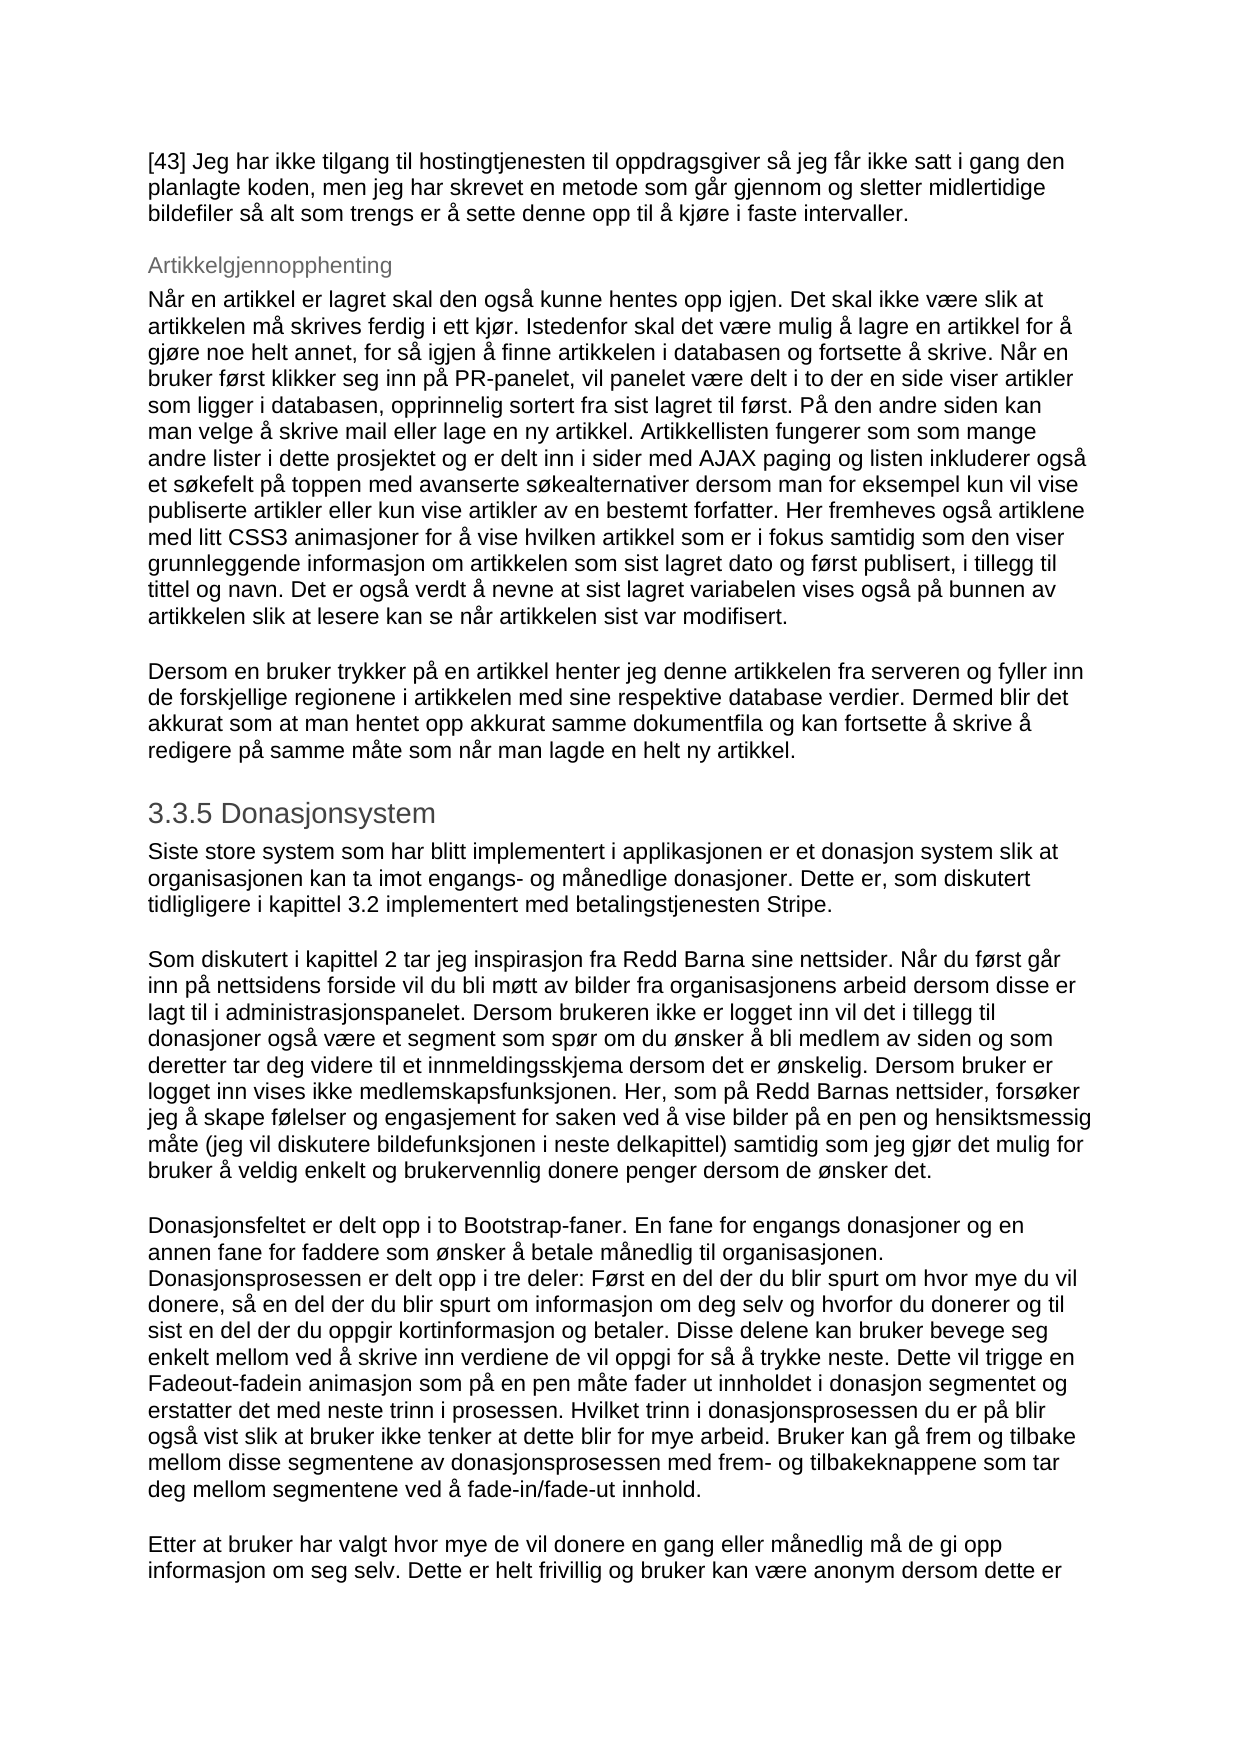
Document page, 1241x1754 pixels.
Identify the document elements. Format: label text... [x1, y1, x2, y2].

text Donasjonsfeltet er delt opp i to Bootstrap-faner. En fane for engangs donasjoner og en annen fane for faddere som ønsker å betale månedlig til organisasjonen. Donasjonsprosessen er delt opp i tre deler: Først en del der du blir spurt om hvor mye du vil donere, så en del der du blir spurt om informasjon om deg selv og hvorfor du donerer og til sist en del der du oppgir kortinformasjon og betaler. Disse delene kan bruker bevege seg enkelt mellom ved å skrive inn verdiene de vil oppgi for så å trykke neste. Dette vil trigge en Fadeout-fadein animasjon som på en pen måte fader ut innholdet i donasjon segmentet og erstatter det med neste trinn i prosessen. Hvilket trinn i donasjonsprosessen du er på blir også vist slik at bruker ikke tenker at dette blir for mye arbeid. Bruker kan gå frem og tilbake mellom disse segmentene av donasjonsprosessen med frem- og tilbakeknappene som tar deg mellom segmentene ved å fade-in/fade-ut innhold. [148, 1212, 1093, 1502]
text Siste store system som har blitt implementert i applikasjonen er et donasjon system slik at organisasjonen kan ta imot engangs- og månedlige donasjoner. Dette er, som diskutert tidligligere i kapittel 3.2 implementert med betalingstjenesten Stripe. [148, 838, 1093, 917]
text Som diskutert i kapittel 2 tar jeg inspirasjon fra Redd Barna sine nettsider. Når du først går inn på nettsidens forside vil du bli møtt av bilder fra organisasjonens arbeid dersom disse er lagt til i administrasjonspanelet. Dersom brukeren ikke er logget inn vil det i tillegg til donasjoner også være et segment som spør om du ønsker å bli medlem av siden og som deretter tar deg videre til et innmeldingsskjema dersom det er ønskelig. Dersom bruker er logget inn vises ikke medlemskapsfunksjonen. Her, som på Redd Barnas nettsider, forsøker jeg å skape følelser og engasjement for saken ved å vise bilder på en pen og hensiktsmessig måte (jeg vil diskutere bildefunksjonen i neste delkapittel) samtidig som jeg gjør det mulig for bruker å veldig enkelt og brukervennlig donere penger dersom de ønsker det. [148, 946, 1093, 1183]
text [148, 148, 1093, 227]
text Artikkelgjennopphenting [148, 252, 1093, 278]
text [148, 1531, 1093, 1583]
text Når en artikkel er lagret skal den også kunne hentes opp igjen. Det skal ikke være slik at artikkelen må skrives ferdig i ett kjør. Istedenfor skal det være mulig å lagre en artikkel for å gjøre noe helt annet, for så igjen å finne artikkelen i databasen og fortsette å skrive. Når en bruker først klikker seg inn på PR-panelet, vil panelet være delt i to der en side viser artikler som ligger i databasen, opprinnelig sortert fra sist lagret til først. På den andre siden kan man velge å skrive mail eller lage en ny artikkel. Artikkellisten fungerer som som mange andre lister i dette prosjektet og er delt inn i sider med AJAX paging og listen inkluderer også et søkefelt på toppen med avanserte søkealternativer dersom man for eksempel kun vil vise publiserte artikler eller kun vise artikler av en bestemt forfatter. Her fremheves også artiklene med litt CSS3 animasjoner for å vise hvilken artikkel som er i fokus samtidig som den viser grunnleggende informasjon om artikkelen som sist lagret dato og først publisert, i tillegg til tittel og navn. Det er også verdt å nevne at sist lagret variabelen vises også på bunnen av artikkelen slik at lesere kan se når artikkelen sist var modifisert. [148, 286, 1093, 629]
text 3.3.5 Donasjonsystem [148, 796, 1093, 830]
text Dersom en bruker trykker på en artikkel henter jeg denne artikkelen fra serveren og fyller inn de forskjellige regionene i artikkelen med sine respektive database verdier. Dermed blir det akkurat som at man hentet opp akkurat samme dokumentfila og kan fortsette å skrive å redigere på samme måte som når man lagde en helt ny artikkel. [148, 658, 1093, 763]
